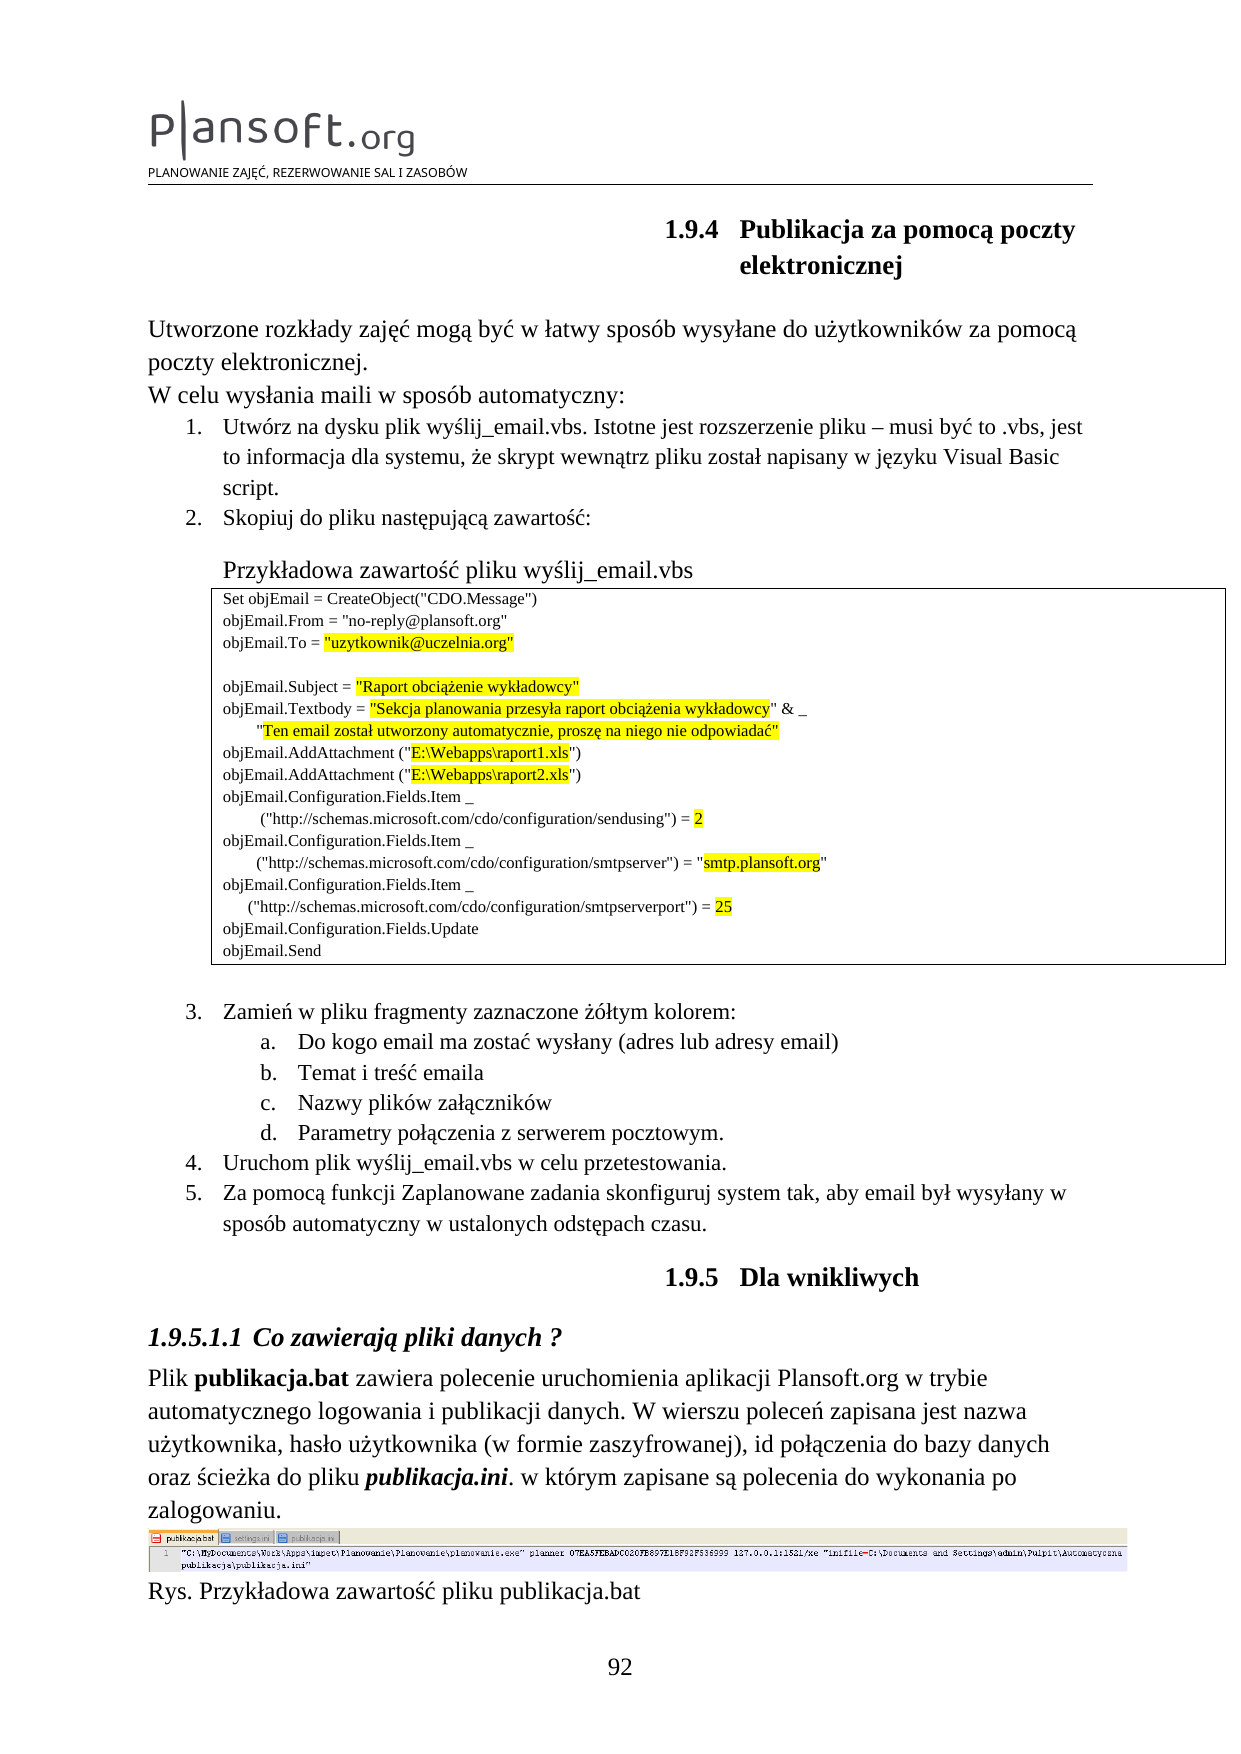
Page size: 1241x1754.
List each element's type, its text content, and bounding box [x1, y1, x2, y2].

list Do kogo email ma zostać wysłany (adres lub adresy email) [260, 1028, 1093, 1055]
list Uruchom plik wyślij_email.vbs w celu przetestowania. [185, 1149, 1093, 1176]
text W celu wysłania maili w sposób automatyczny: [148, 380, 1093, 409]
text Plik publikacja.bat zawiera polecenie uruchomienia aplikacji Plansoft.org w trybie automatycznego logowania i publikacji danych. W wierszu poleceń zapisana jest nazwa użytkownika, hasło użytkownika (w formie zaszyfrowanej), id połączenia do bazy danych oraz ścieżka do pliku publikacja.ini. w którym zapisane są polecenia do wykonania po zalogowaniu. [148, 1367, 1093, 1528]
list Nazwy plików załączników [260, 1089, 1093, 1115]
picture [147, 1532, 1128, 1576]
subtitle Publikacja za pomocą poczty elektronicznej [664, 213, 1093, 280]
text Przykładowa zawartość pliku wyślij_email.vbs [223, 555, 1093, 584]
table_header Set objEmail = CreateObject("CDO.Message") objEmail.From = "no-reply@plansoft.org" objEmail.To = "uzytkownik@uczelnia.org" objEmail.Subject = "Raport obciążenie wykładowcy" objEmail.Textbody = "Sekcja planowania przesyła raport obciążenia wykładowcy" & _ "Ten email został utworzony automatycznie, proszę na niego nie odpowiadać" objEmail.AddAttachment ("E:\Webapps\raport1.xls") objEmail.AddAttachment ("E:\Webapps\raport2.xls") objEmail.Configuration.Fields.Item _ ("http://schemas.microsoft.com/cdo/configuration/sendusing") = 2 objEmail.Configuration.Fields.Item _ ("http://schemas.microsoft.com/cdo/configuration/smtpserver") = "smtp.plansoft.org" objEmail.Configuration.Fields.Item _ ("http://schemas.microsoft.com/cdo/configuration/smtpserverport") = 25 objEmail.Configuration.Fields.Update objEmail.Send [212, 589, 1225, 964]
list Zamień w pliku fragmenty zaznaczone żółtym kolorem: [185, 998, 1093, 1024]
text Utworzone rozkłady zajęć mogą być w łatwy sposób wysyłane do użytkowników za pomocą poczty elektronicznej. [148, 314, 1093, 376]
subtitle Dla wnikliwych [664, 1261, 1093, 1292]
list Utwórz na dysku plik wyślij_email.vbs. Istotne jest rozszerzenie pliku – musi być to .vbs, jest to informacja dla systemu, że skrypt wewnątrz pliku został napisany w języku Visual Basic script. [185, 413, 1093, 500]
subtitle Co zawierają pliki danych ? [148, 1326, 1093, 1357]
list Skopiuj do pliku następującą zawartość: [185, 504, 1093, 530]
picture [147, 73, 418, 165]
list Temat i treść emaila [260, 1058, 1093, 1085]
list Parametry połączenia z serwerem pocztowym. [260, 1119, 1093, 1145]
list Za pomocą funkcji Zaplanowane zadania skonfiguruj system tak, aby email był wysyłany w sposób automatyczny w ustalonych odstępach czasu. [185, 1179, 1093, 1236]
